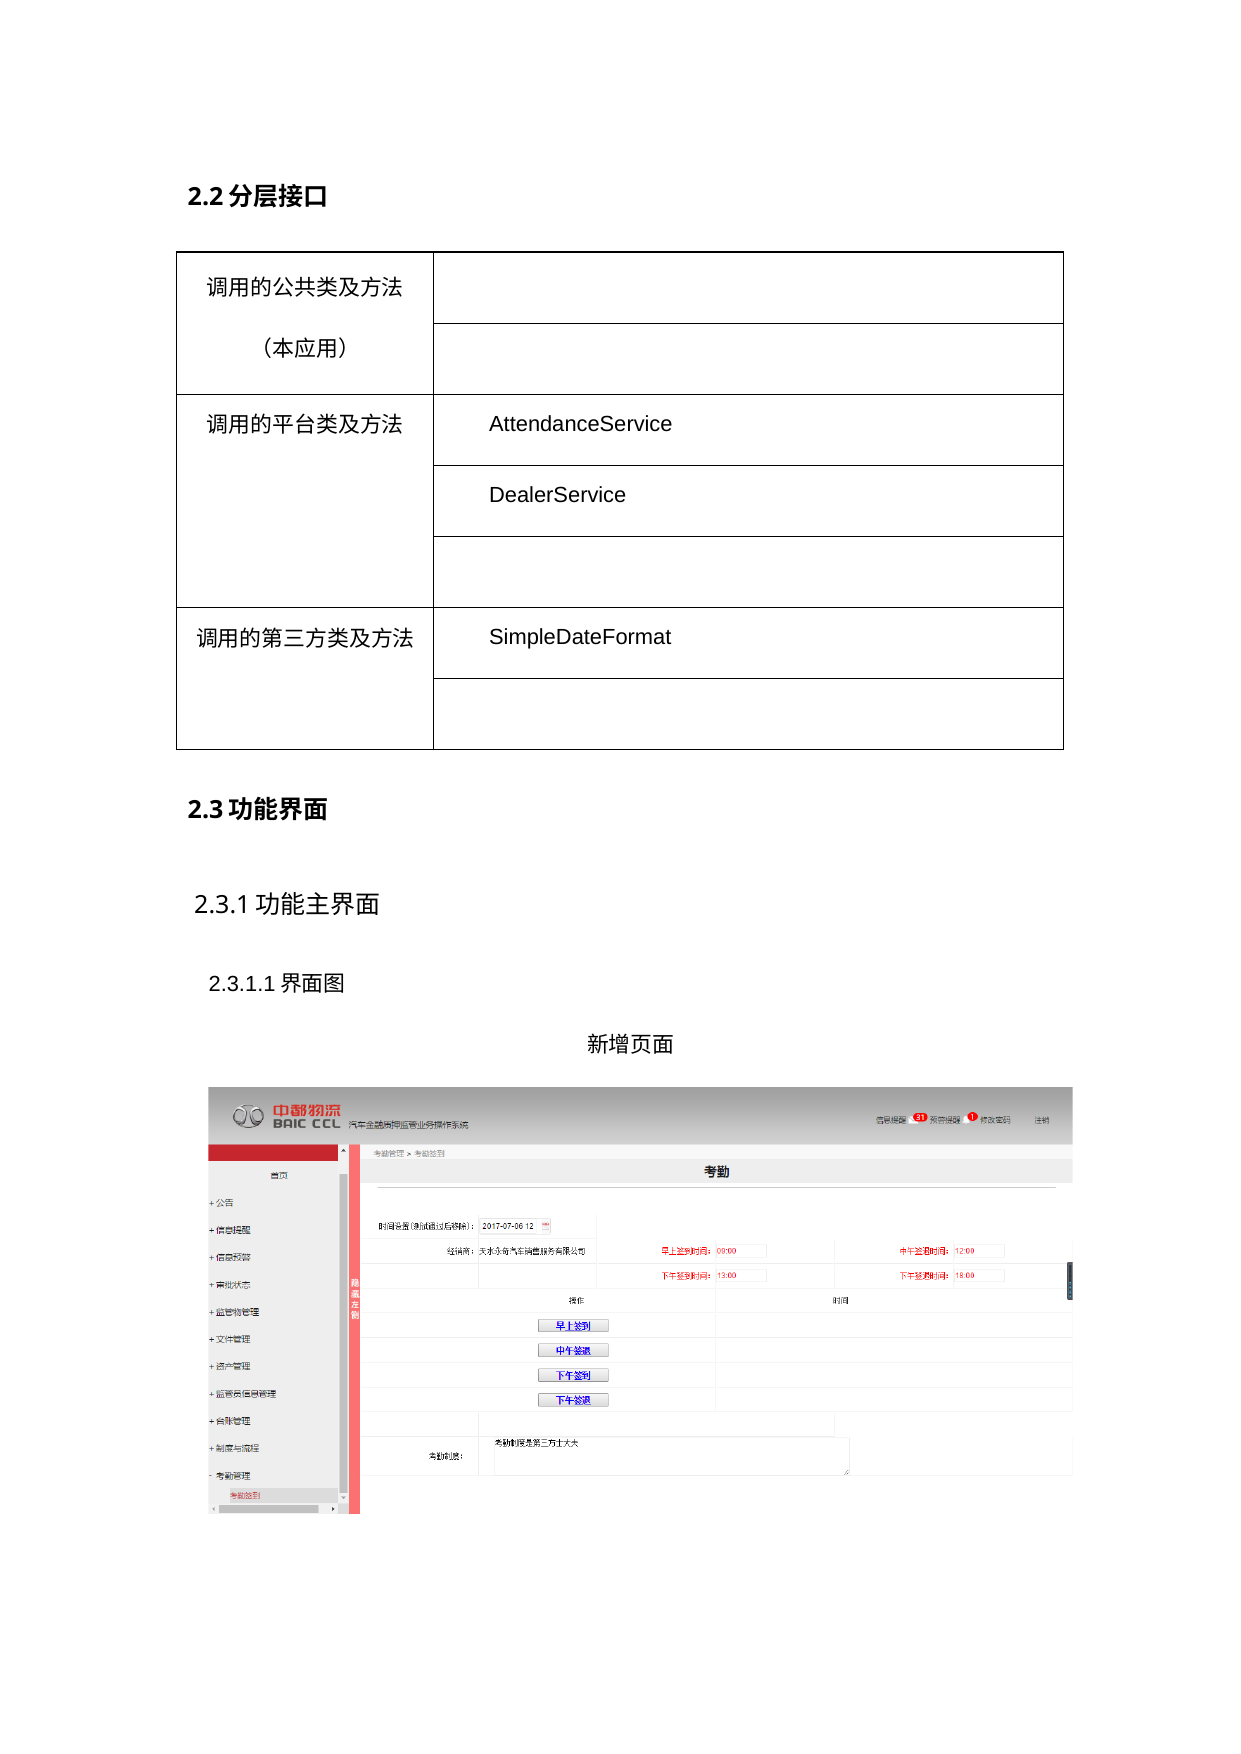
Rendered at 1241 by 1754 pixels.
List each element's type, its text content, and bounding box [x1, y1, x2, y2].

text 2.3.1功能主界面 [187, 870, 1053, 935]
table_header 调用的公共类及方法 （本应用） [177, 253, 433, 393]
table_cell AttendanceService [434, 395, 1063, 464]
table_cell SimpleDateFormat [434, 608, 1063, 678]
table_cell [434, 537, 1063, 607]
table_header [434, 253, 1063, 322]
table_cell [434, 324, 1063, 393]
text 2.3.1.1界面图 [187, 966, 1053, 998]
picture [208, 1087, 1073, 1514]
table_cell 调用的平台类及方法 [177, 395, 433, 607]
subtitle 2.3功能界面 [187, 775, 1053, 840]
text 新增页面 [187, 1027, 1053, 1059]
table_cell [434, 679, 1063, 749]
subtitle 2.2分层接口 [187, 162, 1053, 227]
table_cell DealerService [434, 466, 1063, 536]
table_cell 调用的第三方类及方法 [177, 608, 433, 749]
